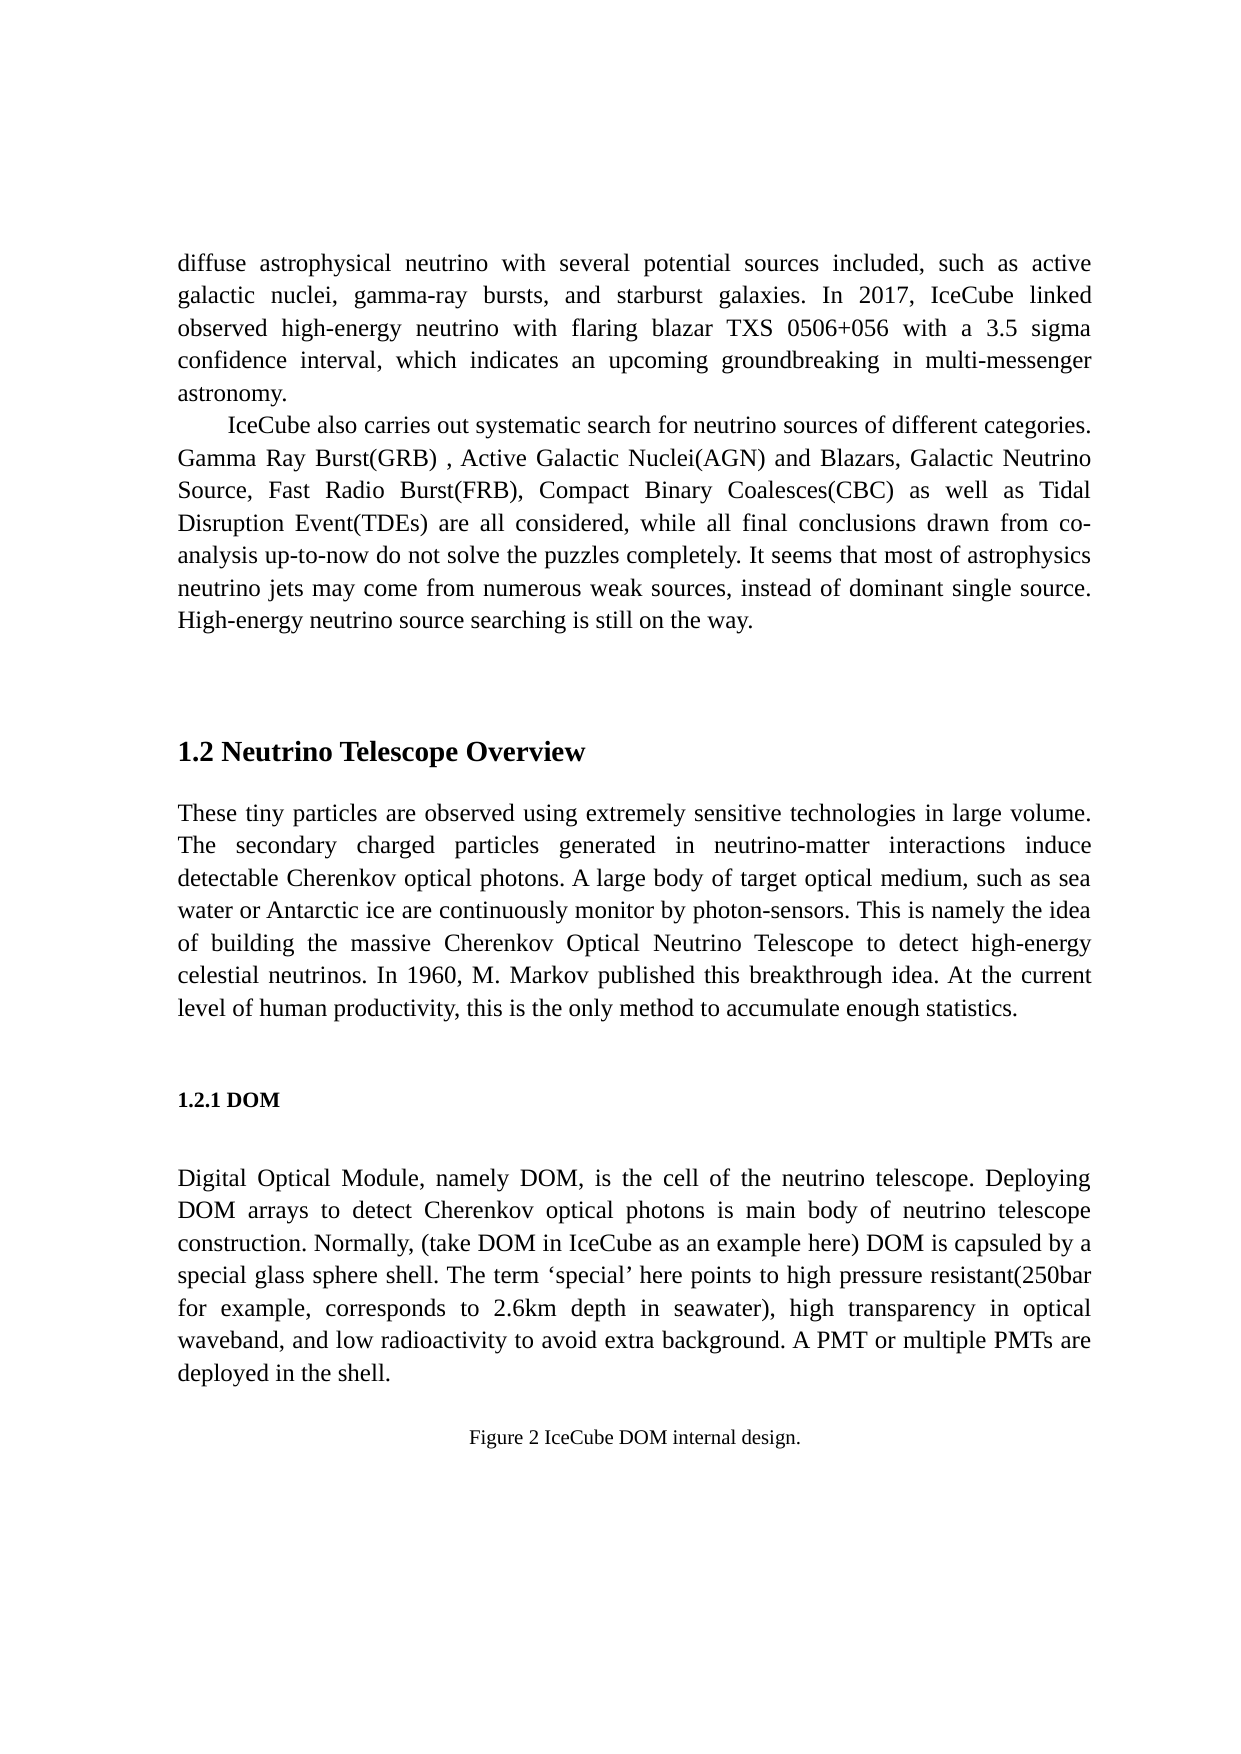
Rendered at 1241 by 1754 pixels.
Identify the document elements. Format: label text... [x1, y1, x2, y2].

text Figure 2 IceCube DOM internal design. [177, 1421, 1092, 1454]
subtitle 1.2.1 DOM [177, 1083, 1092, 1116]
subtitle 1.2 Neutrino Telescope Overview [177, 719, 1092, 784]
text IceCube also carries out systematic search for neutrino sources of different categories. Gamma Ray Burst(GRB) , Active Galactic Nuclei(AGN) and Blazars, Galactic Neutrino Source, Fast Radio Burst(FRB), Compact Binary Coalesces(CBC) as well as Tidal Disruption Event(TDEs) are all considered, while all final conclusions drawn from co-analysis up-to-now do not solve the puzzles completely. It seems that most of astrophysics neutrino jets may come from numerous weak sources, instead of dominant single source. High-energy neutrino source searching is still on the way. [177, 409, 1092, 636]
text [177, 246, 1092, 409]
text Digital Optical Module, namely DOM, is the cell of the neutrino telescope. Deploying DOM arrays to detect Cherenkov optical photons is main body of neutrino telescope construction. Normally, (take DOM in IceCube as an example here) DOM is capsuled by a special glass sphere shell. The term ‘special’ here points to high pressure resistant(250bar for example, corresponds to 2.6km depth in seawater), high transparency in optical waveband, and low radioactivity to avoid extra background. A PMT or multiple PMTs are deployed in the shell. [177, 1161, 1092, 1389]
text These tiny particles are observed using extremely sensitive technologies in large volume. The secondary charged particles generated in neutrino-matter interactions induce detectable Cherenkov optical photons. A large body of target optical medium, such as sea water or Antarctic ice are continuously monitor by photon-sensors. This is namely the idea of building the massive Cherenkov Optical Neutrino Telescope to detect high-energy celestial neutrinos. In 1960, M. Markov published this breakthrough idea. At the current level of human productivity, this is the only method to accumulate enough statistics. [177, 796, 1092, 1024]
